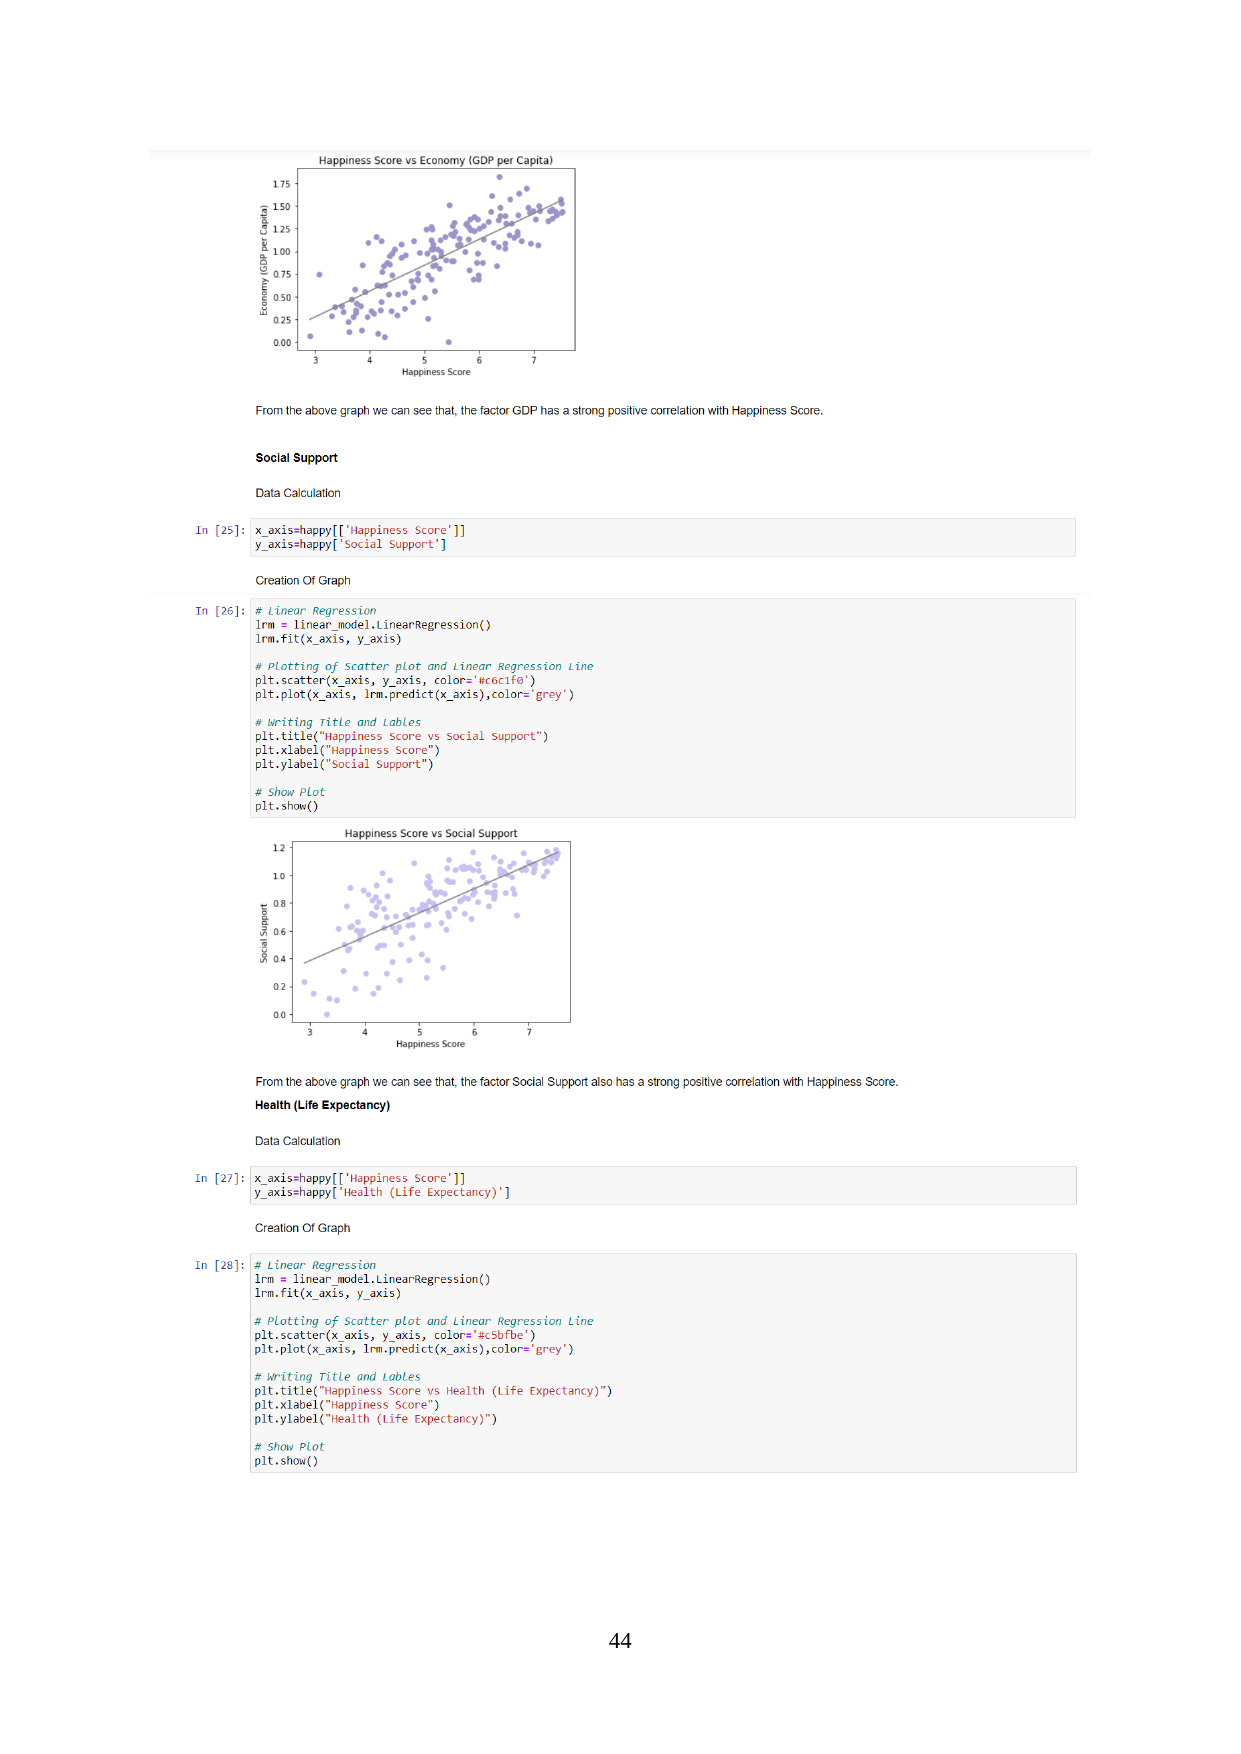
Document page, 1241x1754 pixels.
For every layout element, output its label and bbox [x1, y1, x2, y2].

picture [150, 150, 1091, 1480]
